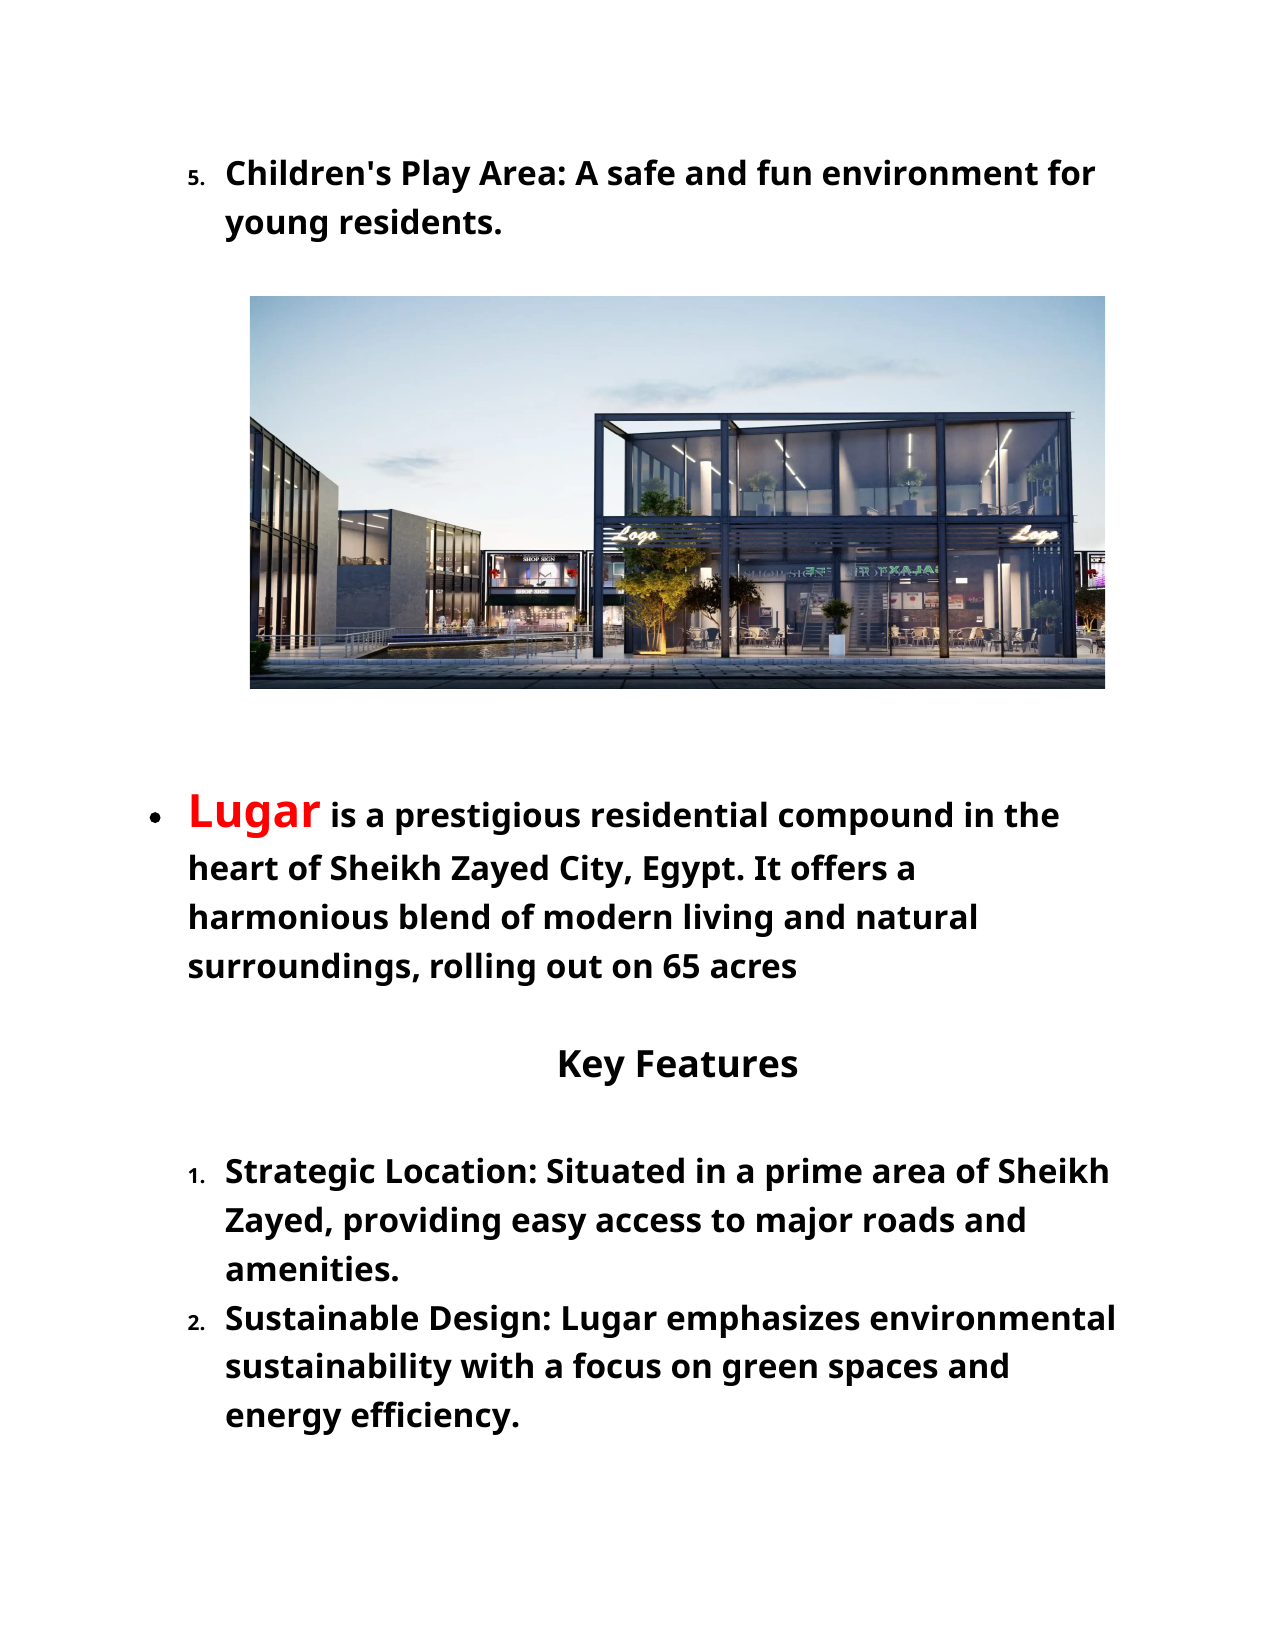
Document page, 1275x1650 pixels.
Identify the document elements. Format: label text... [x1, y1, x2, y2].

list Children's Play Area: A safe and fun environment for young residents. [187, 150, 1125, 244]
list Sustainable Design: Lugar emphasizes environmental sustainability with a focus on green spaces and energy efficiency. [187, 1294, 1125, 1438]
list Key Features [230, 1037, 1125, 1088]
list Lugar is a prestigious residential compound in the heart of Sheikh Zayed City, Egypt. It offers a harmonious blend of modern living and natural surroundings, rolling out on 65 acres [150, 779, 1125, 988]
list Strategic Location: Situated in a prime area of Sheikh Zayed, providing easy access to major roads and amenities. [187, 1147, 1125, 1291]
picture [249, 296, 1106, 689]
